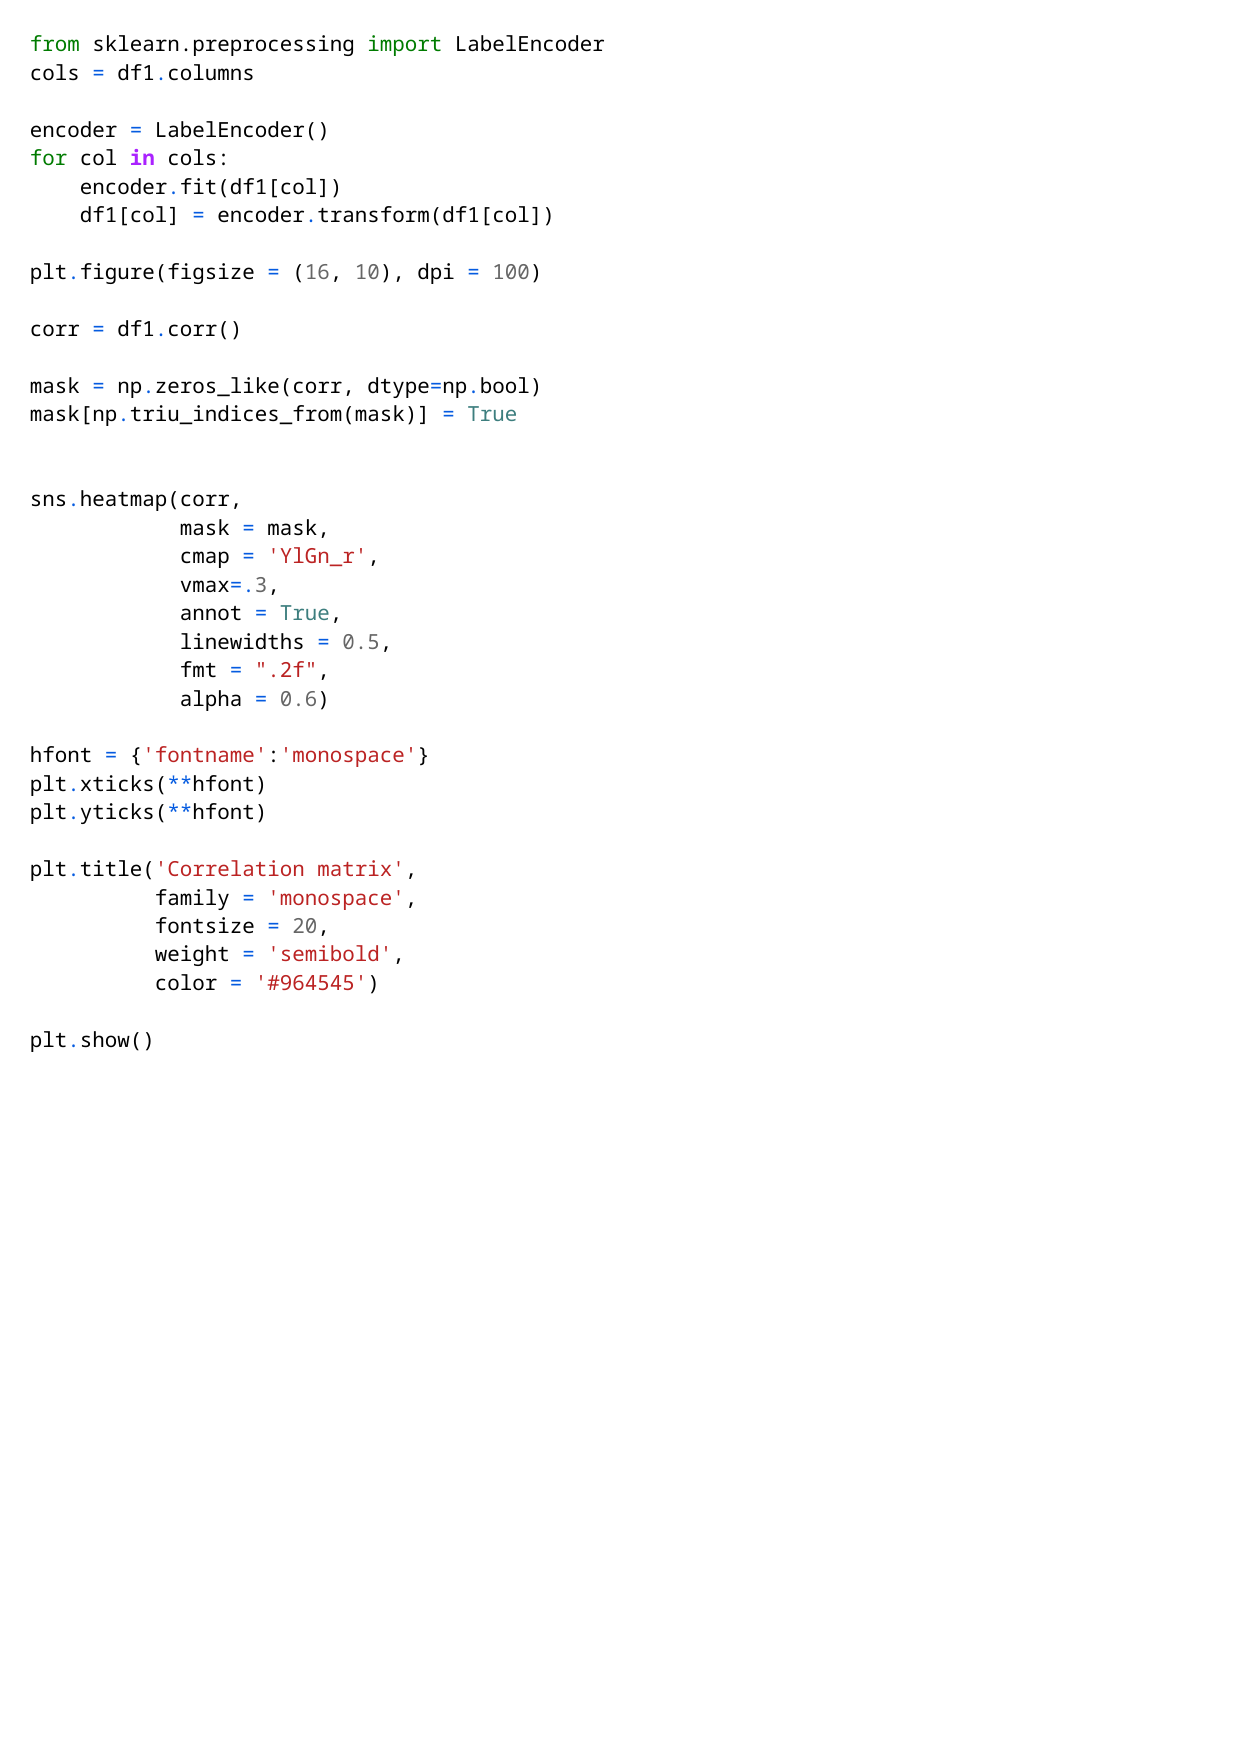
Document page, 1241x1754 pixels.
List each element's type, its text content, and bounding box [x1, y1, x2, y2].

text weight = 'semibold', [29, 939, 1211, 968]
text plt.xticks(**hfont) [29, 769, 1211, 797]
text linewidths = 0.5, [29, 627, 1211, 655]
text plt.figure(figsize = (16, 10), dpi = 100) [29, 257, 1211, 286]
text hfont = {'fontname':'monospace'} [29, 741, 1211, 769]
text cols = df1.columns [29, 58, 1211, 86]
text fontsize = 20, [29, 911, 1211, 939]
text df1[col] = encoder.transform(df1[col]) [29, 200, 1211, 229]
text color = '#964545') [29, 968, 1211, 996]
text encoder = LabelEncoder() [29, 115, 1211, 143]
text alpha = 0.6) [29, 684, 1211, 712]
text annot = True, [29, 598, 1211, 627]
text mask = mask, [29, 513, 1211, 541]
text plt.yticks(**hfont) [29, 797, 1211, 826]
text from sklearn.preprocessing import LabelEncoder [29, 29, 1211, 58]
text cmap = 'YlGn_r', [29, 541, 1211, 570]
text plt.show() [29, 1025, 1211, 1053]
text vmax=.3, [29, 570, 1211, 598]
text corr = df1.corr() [29, 314, 1211, 342]
text fmt = ".2f", [29, 655, 1211, 684]
text mask[np.triu_indices_from(mask)] = True [29, 399, 1211, 428]
text family = 'monospace', [29, 883, 1211, 911]
text encoder.fit(df1[col]) [29, 172, 1211, 200]
text mask = np.zeros_like(corr, dtype=np.bool) [29, 371, 1211, 399]
text sns.heatmap(corr, [29, 484, 1211, 513]
text for col in cols: [29, 143, 1211, 172]
text plt.title('Correlation matrix', [29, 854, 1211, 883]
